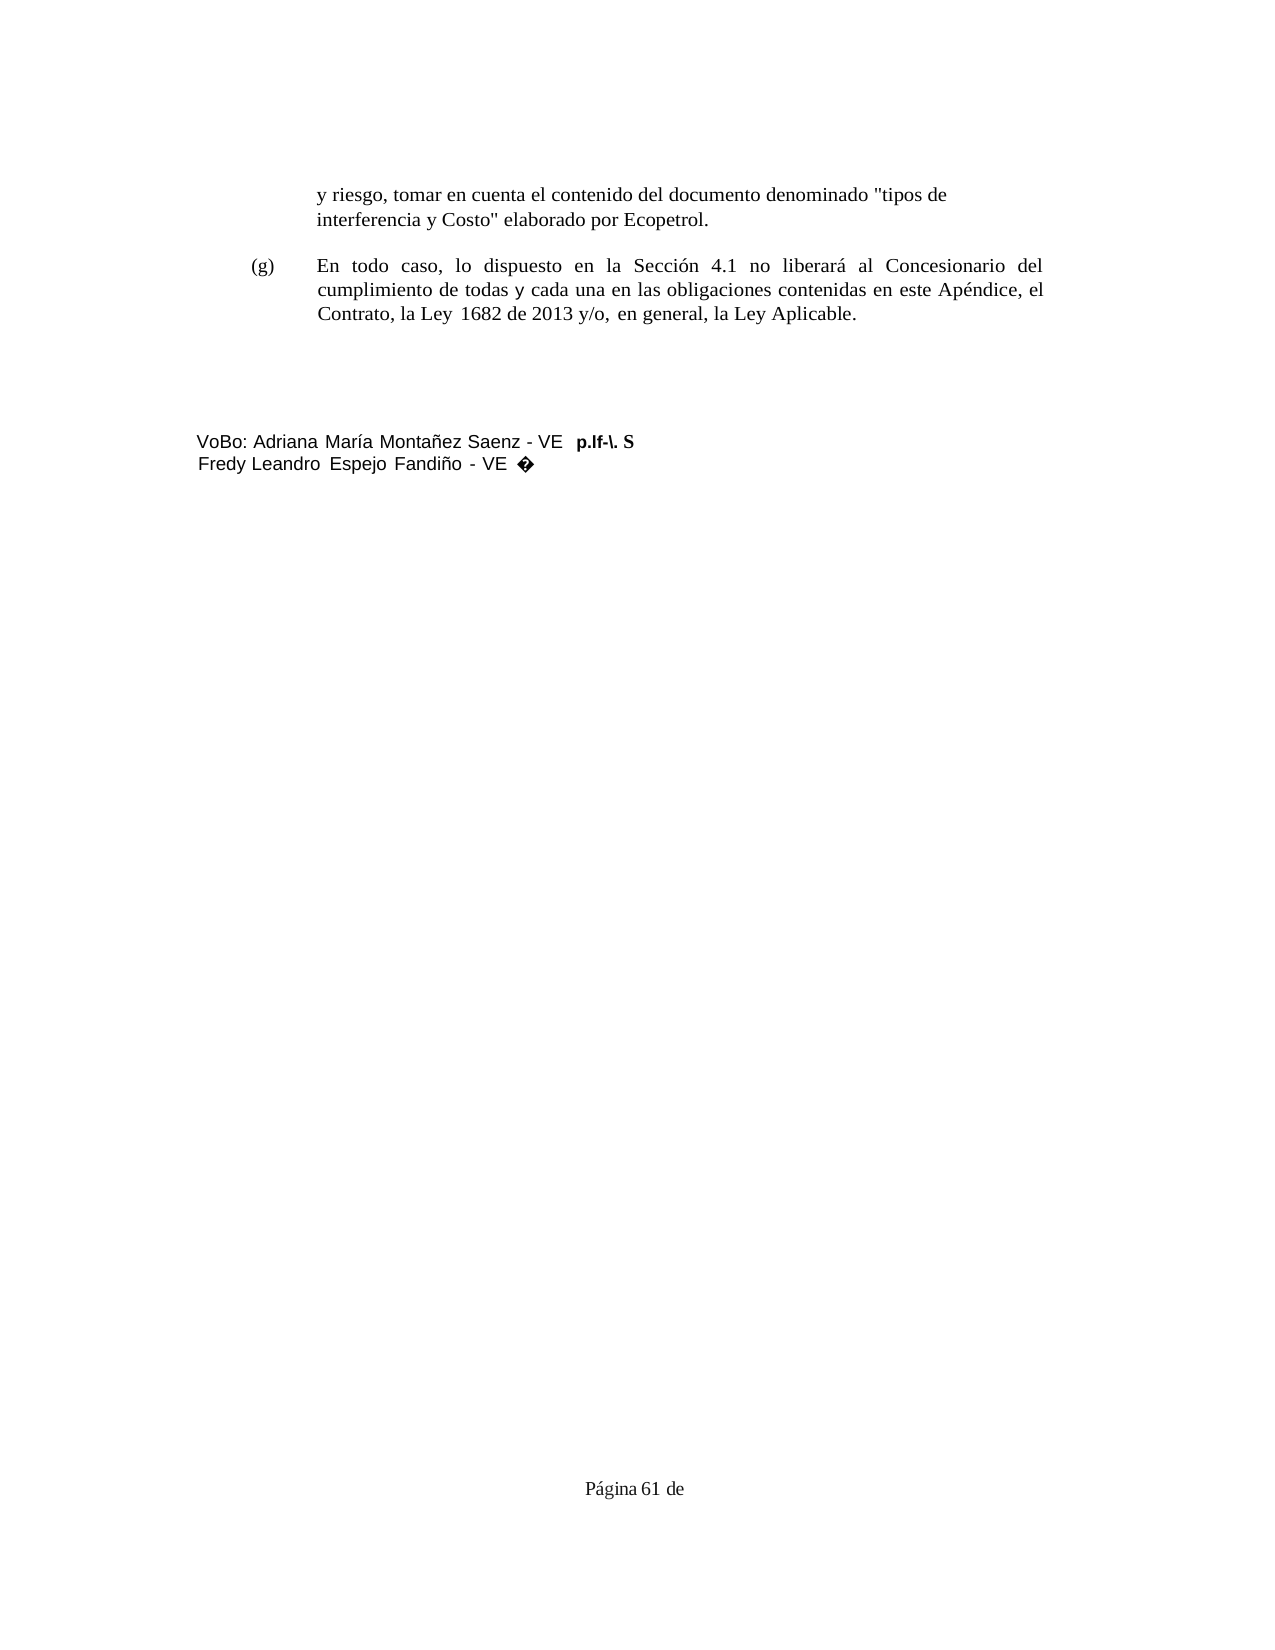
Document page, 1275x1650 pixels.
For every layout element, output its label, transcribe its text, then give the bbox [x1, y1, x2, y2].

text y riesgo, tomar en cuenta el contenido del documento denominado "tipos de interferencia y Costo" elaborado por Ecopetrol. [316, 183, 1051, 231]
text VoBo: Adriana María Montañez Saenz - VE p.lf-\. S [196, 432, 1131, 452]
text Fredy Leandro Espejo Fandiño - VE � [198, 452, 1131, 475]
list En todo caso, lo dispuesto en la Sección 4.1 no liberará al Concesionario del cumplimiento de todas y cada una en las obligaciones contenidas en este Apéndice, el Contrato, la Ley 1682 de 2013 y/o, en general, la Ley Aplicable. [251, 254, 1044, 324]
